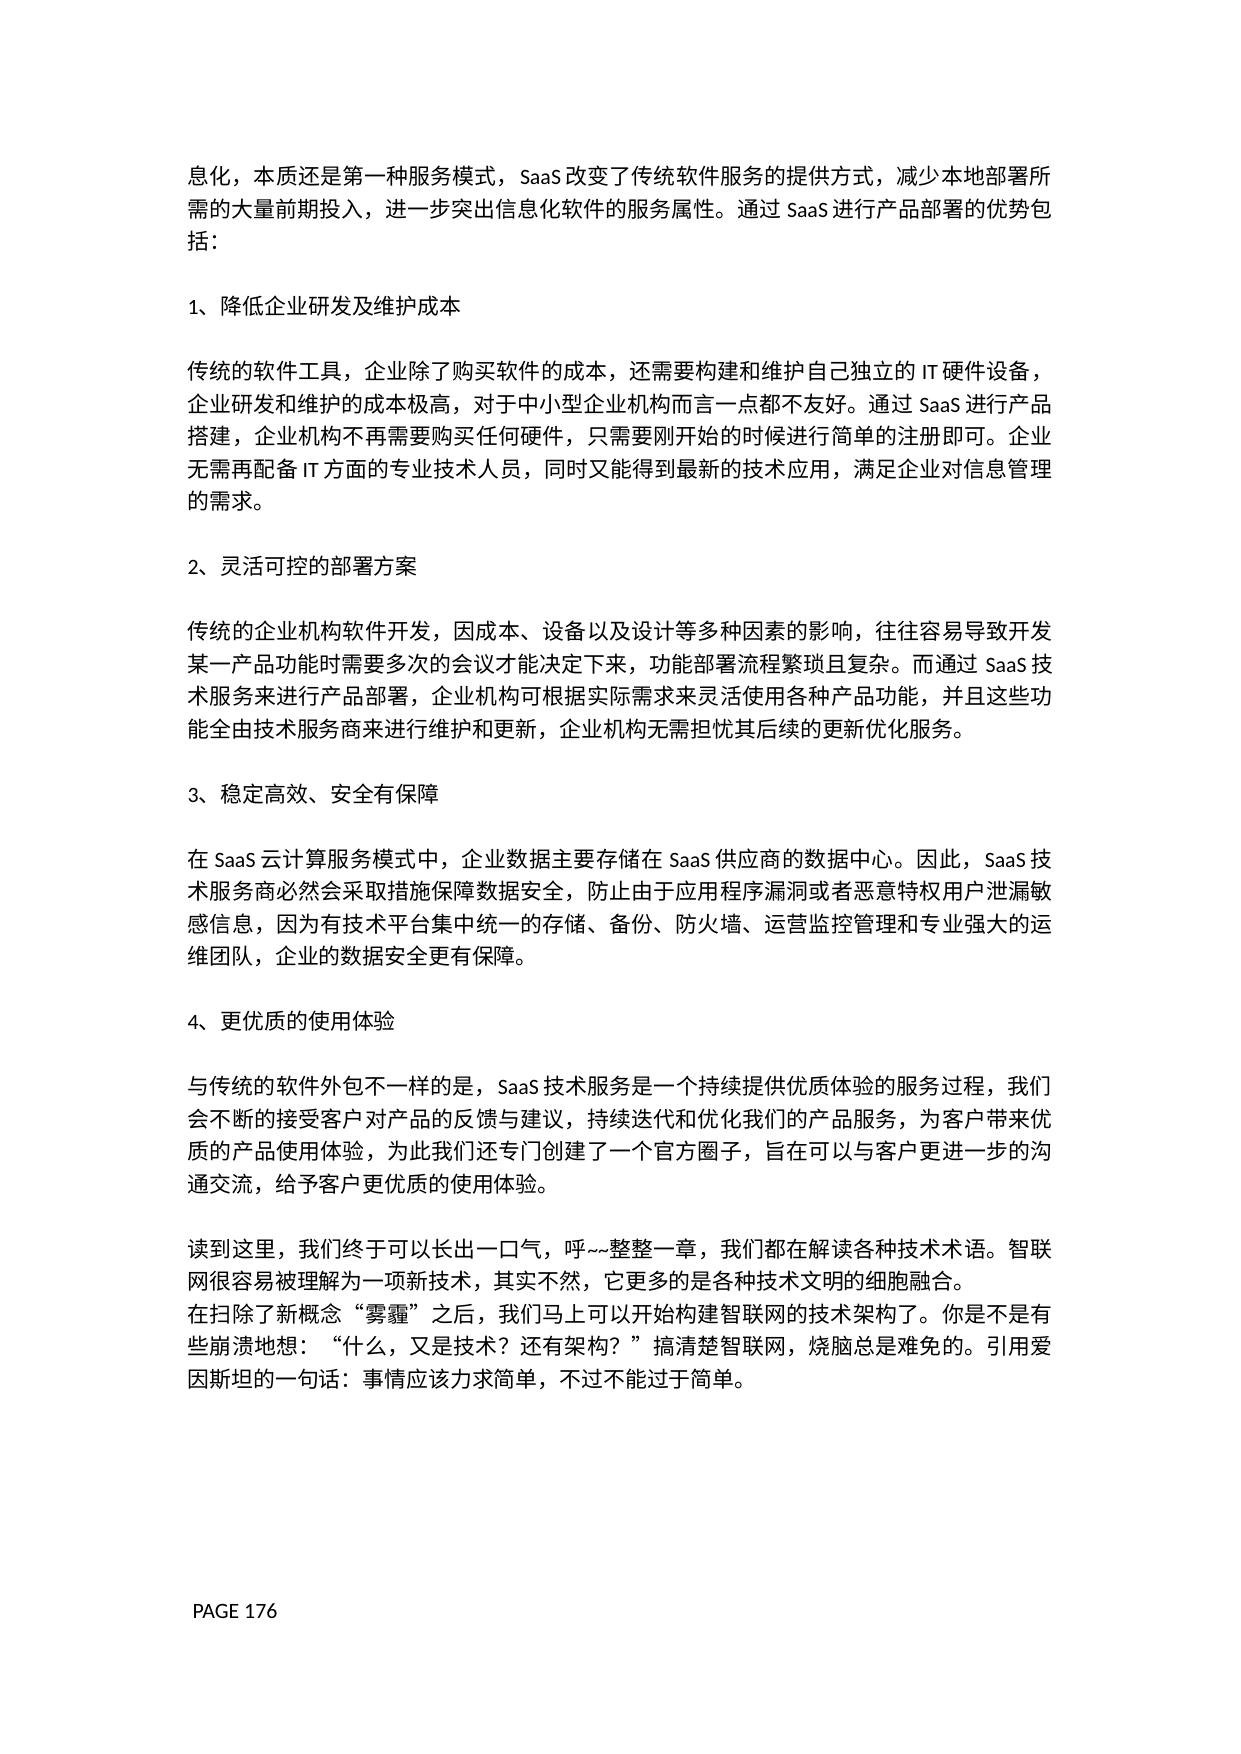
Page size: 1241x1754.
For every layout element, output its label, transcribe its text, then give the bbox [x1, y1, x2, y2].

text 2、灵活可控的部署方案 [187, 549, 1053, 581]
text 读到这里，我们终于可以长出一口气，呼~~整整一章，我们都在解读各种技术术语。智联网很容易被理解为一项新技术，其实不然，它更多的是各种技术文明的细胞融合。 [187, 1231, 1053, 1296]
text 传统的软件工具，企业除了购买软件的成本，还需要构建和维护自己独立的IT硬件设备，企业研发和维护的成本极高，对于中小型企业机构而言一点都不友好。通过SaaS进行产品搭建，企业机构不再需要购买任何硬件，只需要刚开始的时候进行简单的注册即可。企业无需再配备IT方面的专业技术人员，同时又能得到最新的技术应用，满足企业对信息管理的需求。 [187, 354, 1053, 516]
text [187, 159, 1053, 256]
text 1、降低企业研发及维护成本 [187, 289, 1053, 321]
text 传统的企业机构软件开发，因成本、设备以及设计等多种因素的影响，往往容易导致开发某一产品功能时需要多次的会议才能决定下来，功能部署流程繁琐且复杂。而通过SaaS技术服务来进行产品部署，企业机构可根据实际需求来灵活使用各种产品功能，并且这些功能全由技术服务商来进行维护和更新，企业机构无需担忧其后续的更新优化服务。 [187, 614, 1053, 744]
text 在扫除了新概念“雾霾”之后，我们马上可以开始构建智联网的技术架构了。你是不是有些崩溃地想：“什么，又是技术？还有架构？”搞清楚智联网，烧脑总是难免的。引用爱因斯坦的一句话：事情应该力求简单，不过不能过于简单。 [187, 1296, 1053, 1394]
text 4、更优质的使用体验 [187, 1004, 1053, 1036]
text 3、稳定高效、安全有保障 [187, 776, 1053, 809]
text 与传统的软件外包不一样的是，SaaS技术服务是一个持续提供优质体验的服务过程，我们会不断的接受客户对产品的反馈与建议，持续迭代和优化我们的产品服务，为客户带来优质的产品使用体验，为此我们还专门创建了一个官方圈子，旨在可以与客户更进一步的沟通交流，给予客户更优质的使用体验。 [187, 1069, 1053, 1199]
text 在SaaS云计算服务模式中，企业数据主要存储在SaaS供应商的数据中心。因此，SaaS技术服务商必然会采取措施保障数据安全，防止由于应用程序漏洞或者恶意特权用户泄漏敏感信息，因为有技术平台集中统一的存储、备份、防火墙、运营监控管理和专业强大的运维团队，企业的数据安全更有保障。 [187, 841, 1053, 971]
